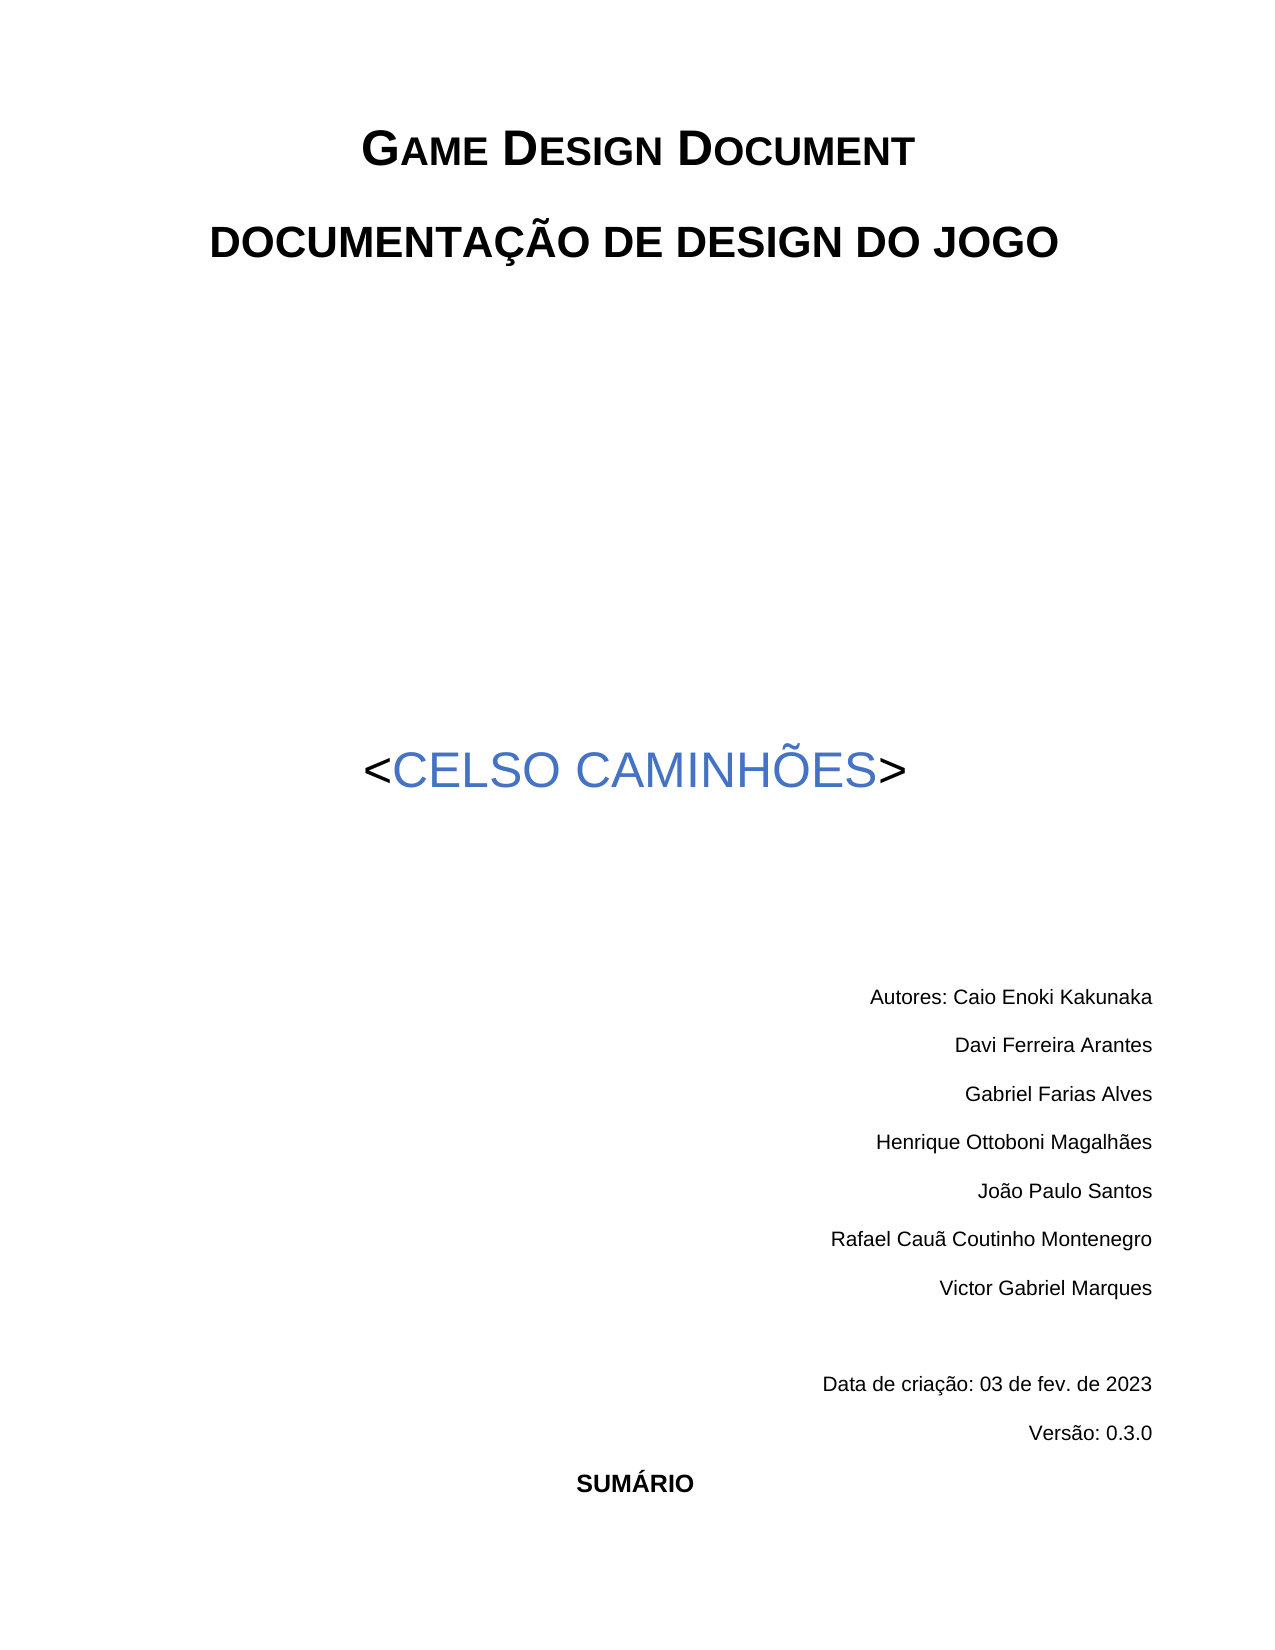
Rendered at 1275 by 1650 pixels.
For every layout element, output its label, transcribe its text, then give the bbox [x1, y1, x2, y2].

text João Paulo Santos [268, 1178, 1152, 1202]
text Victor Gabriel Marques [268, 1275, 1152, 1299]
text Davi Ferreira Arantes [268, 1033, 1152, 1057]
text Game Design Document [192, 118, 1077, 176]
text Gabriel Farias Alves [268, 1082, 1152, 1106]
text Henrique Ottoboni Magalhães [268, 1130, 1152, 1154]
text Data de criação: 03 de fev. de 2023 [268, 1372, 1152, 1396]
text Versão: 0.3.0 [268, 1421, 1152, 1444]
text Rafael Cauã Coutinho Montenegro [268, 1227, 1152, 1251]
text Autores: Caio Enoki Kakunaka [268, 985, 1152, 1009]
text DOCUMENTAÇÃO DE DESIGN DO JOGO [192, 217, 1077, 267]
text SUMÁRIO [118, 1469, 1152, 1498]
text <CELSO CAMINHÕES> [118, 741, 1152, 798]
